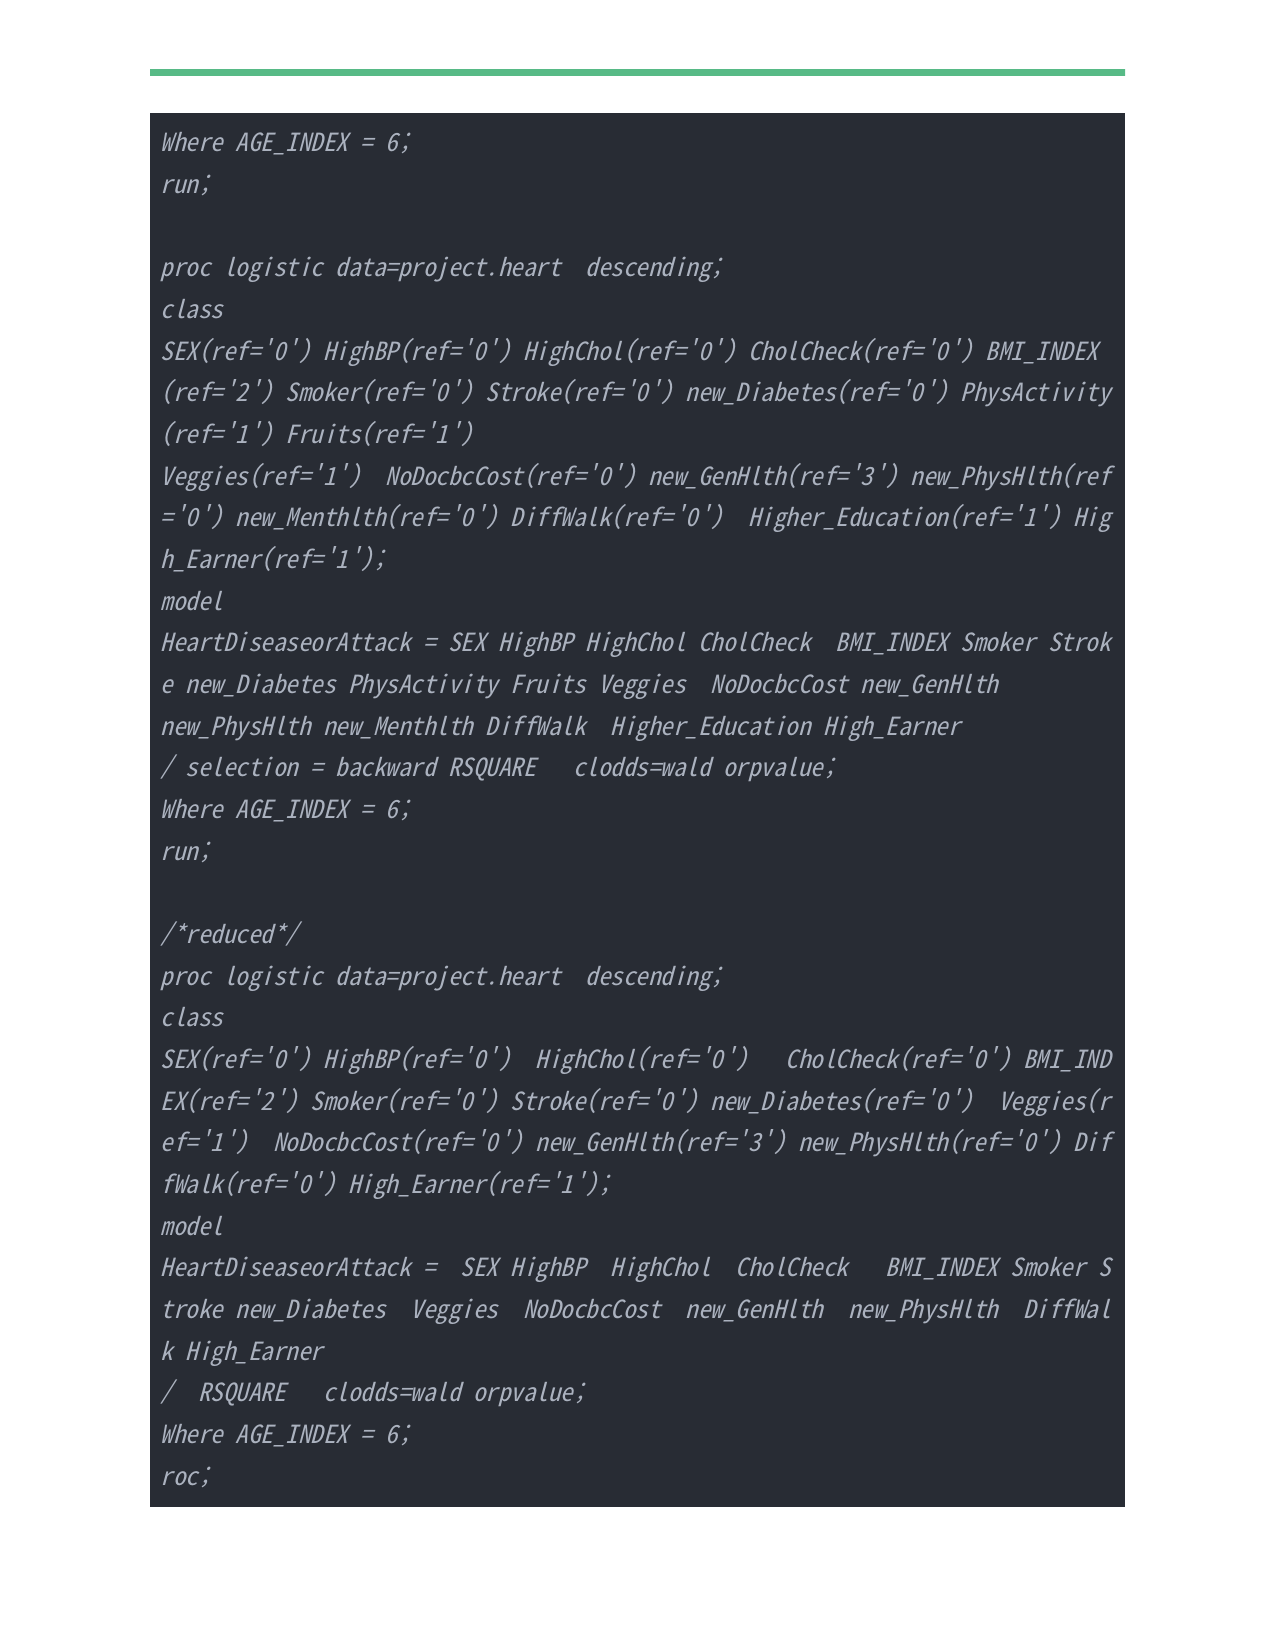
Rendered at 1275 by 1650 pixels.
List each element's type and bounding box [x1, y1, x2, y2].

picture [150, 69, 1125, 76]
table_header [150, 113, 1125, 1507]
